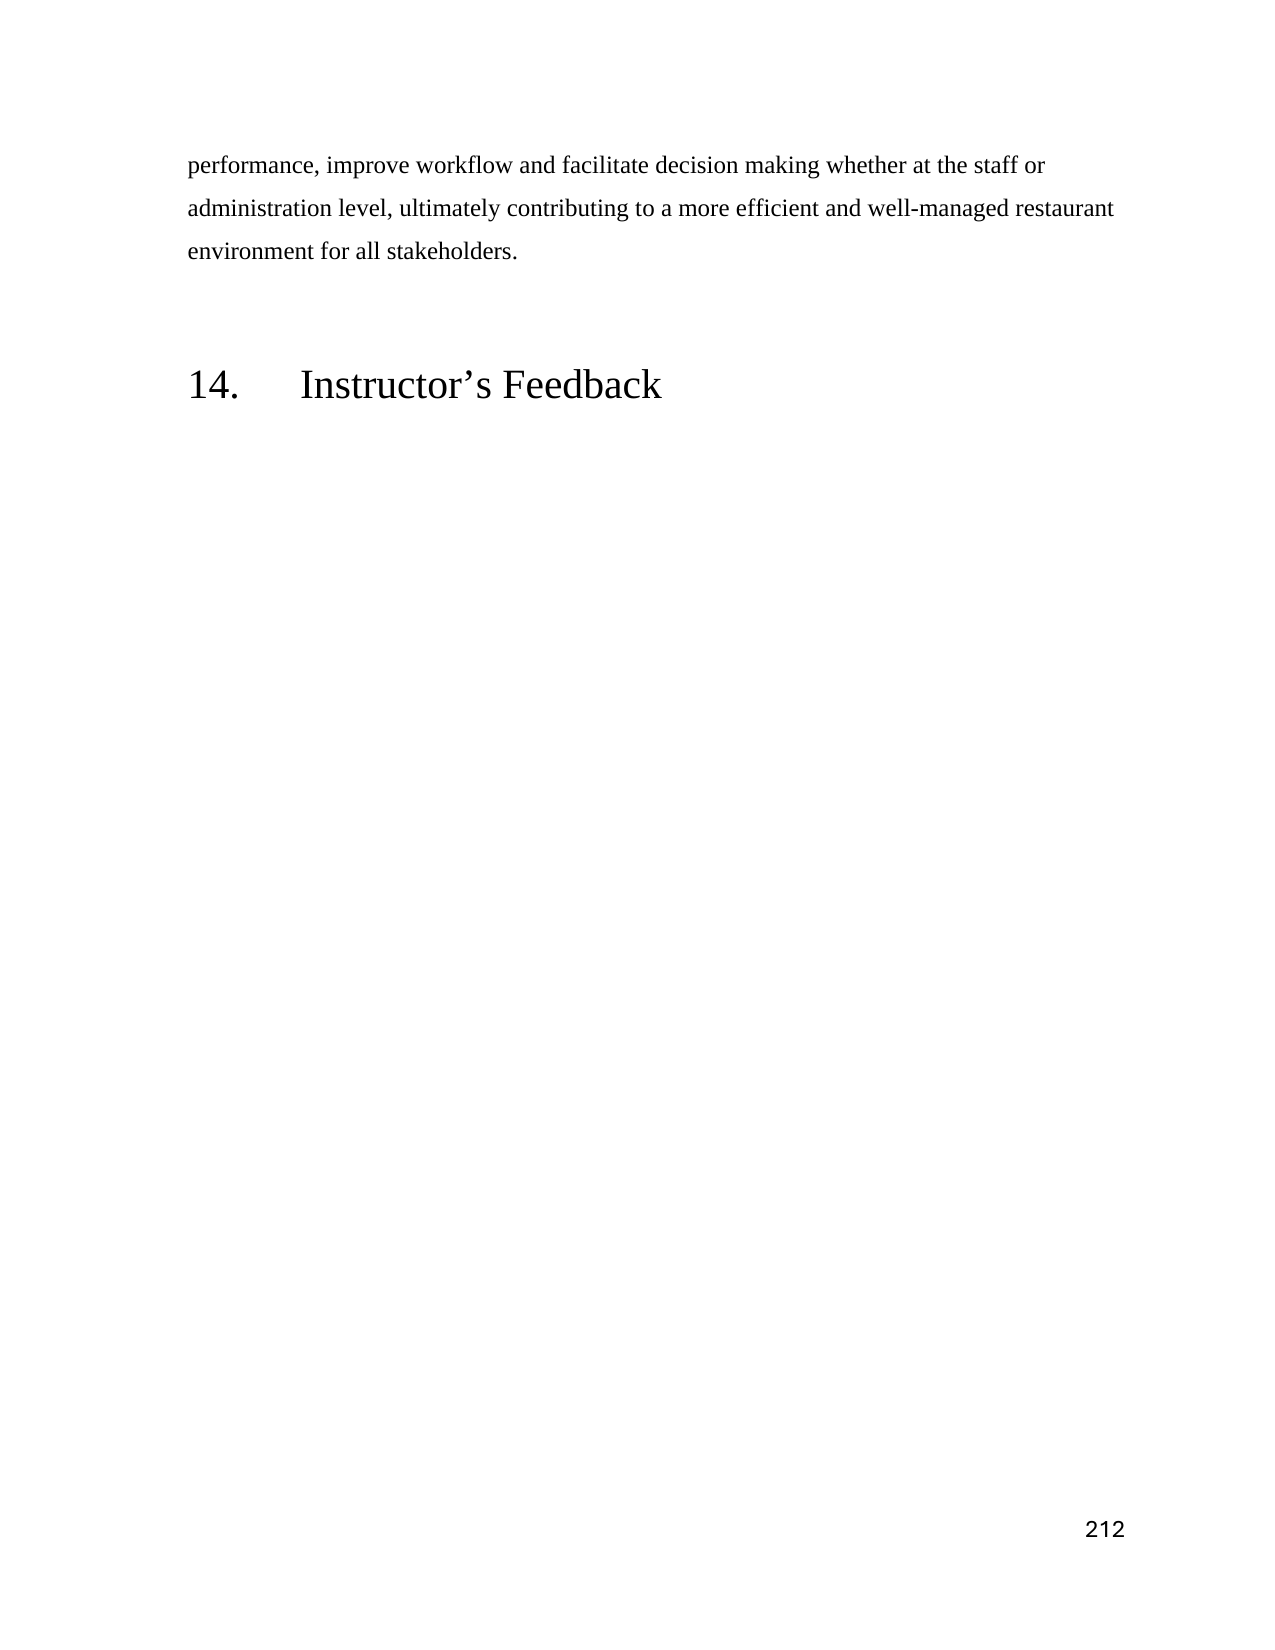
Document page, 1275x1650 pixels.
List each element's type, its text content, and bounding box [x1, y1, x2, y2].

subtitle Instructor’s Feedback [187, 360, 1125, 408]
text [187, 150, 1125, 265]
